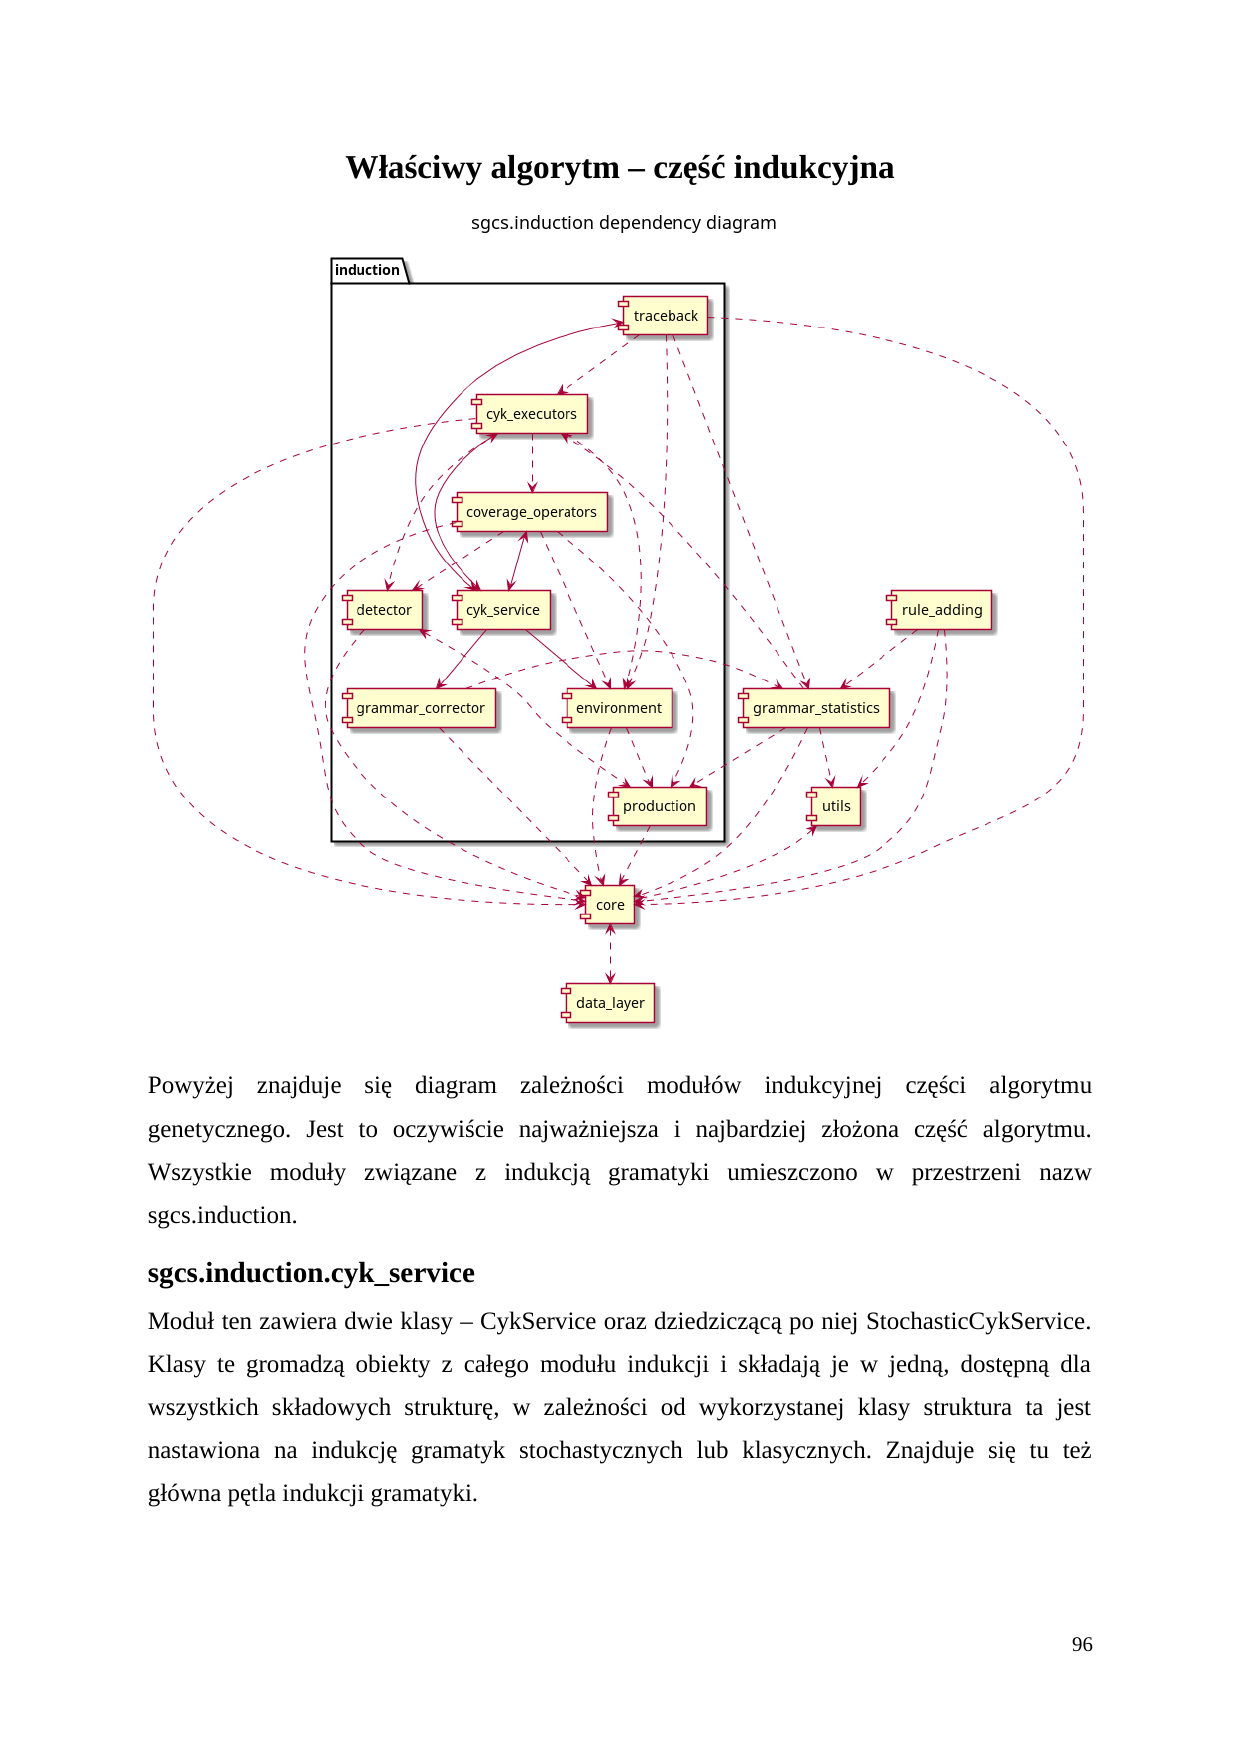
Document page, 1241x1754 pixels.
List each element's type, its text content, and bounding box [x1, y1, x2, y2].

text Moduł ten zawiera dwie klasy – CykService oraz dziedziczącą po niej StochasticCykService. Klasy te gromadzą obiekty z całego modułu indukcji i składają je w jedną, dostępną dla wszystkich składowych strukturę, w zależności od wykorzystanej klasy struktura ta jest nastawiona na indukcję gramatyk stochastycznych lub klasycznych. Znajduje się tu też główna pętla indukcji gramatyki. [148, 1306, 1093, 1507]
picture [147, 211, 1093, 1032]
text Właściwy algorytm – część indukcyjna [148, 148, 1093, 186]
text sgcs.induction.cyk_service [148, 1256, 1093, 1289]
text Powyżej znajduje się diagram zależności modułów indukcyjnej części algorytmu genetycznego. Jest to oczywiście najważniejsza i najbardziej złożona część algorytmu. Wszystkie moduły związane z indukcją gramatyki umieszczono w przestrzeni nazw sgcs.induction. [148, 1032, 1093, 1229]
